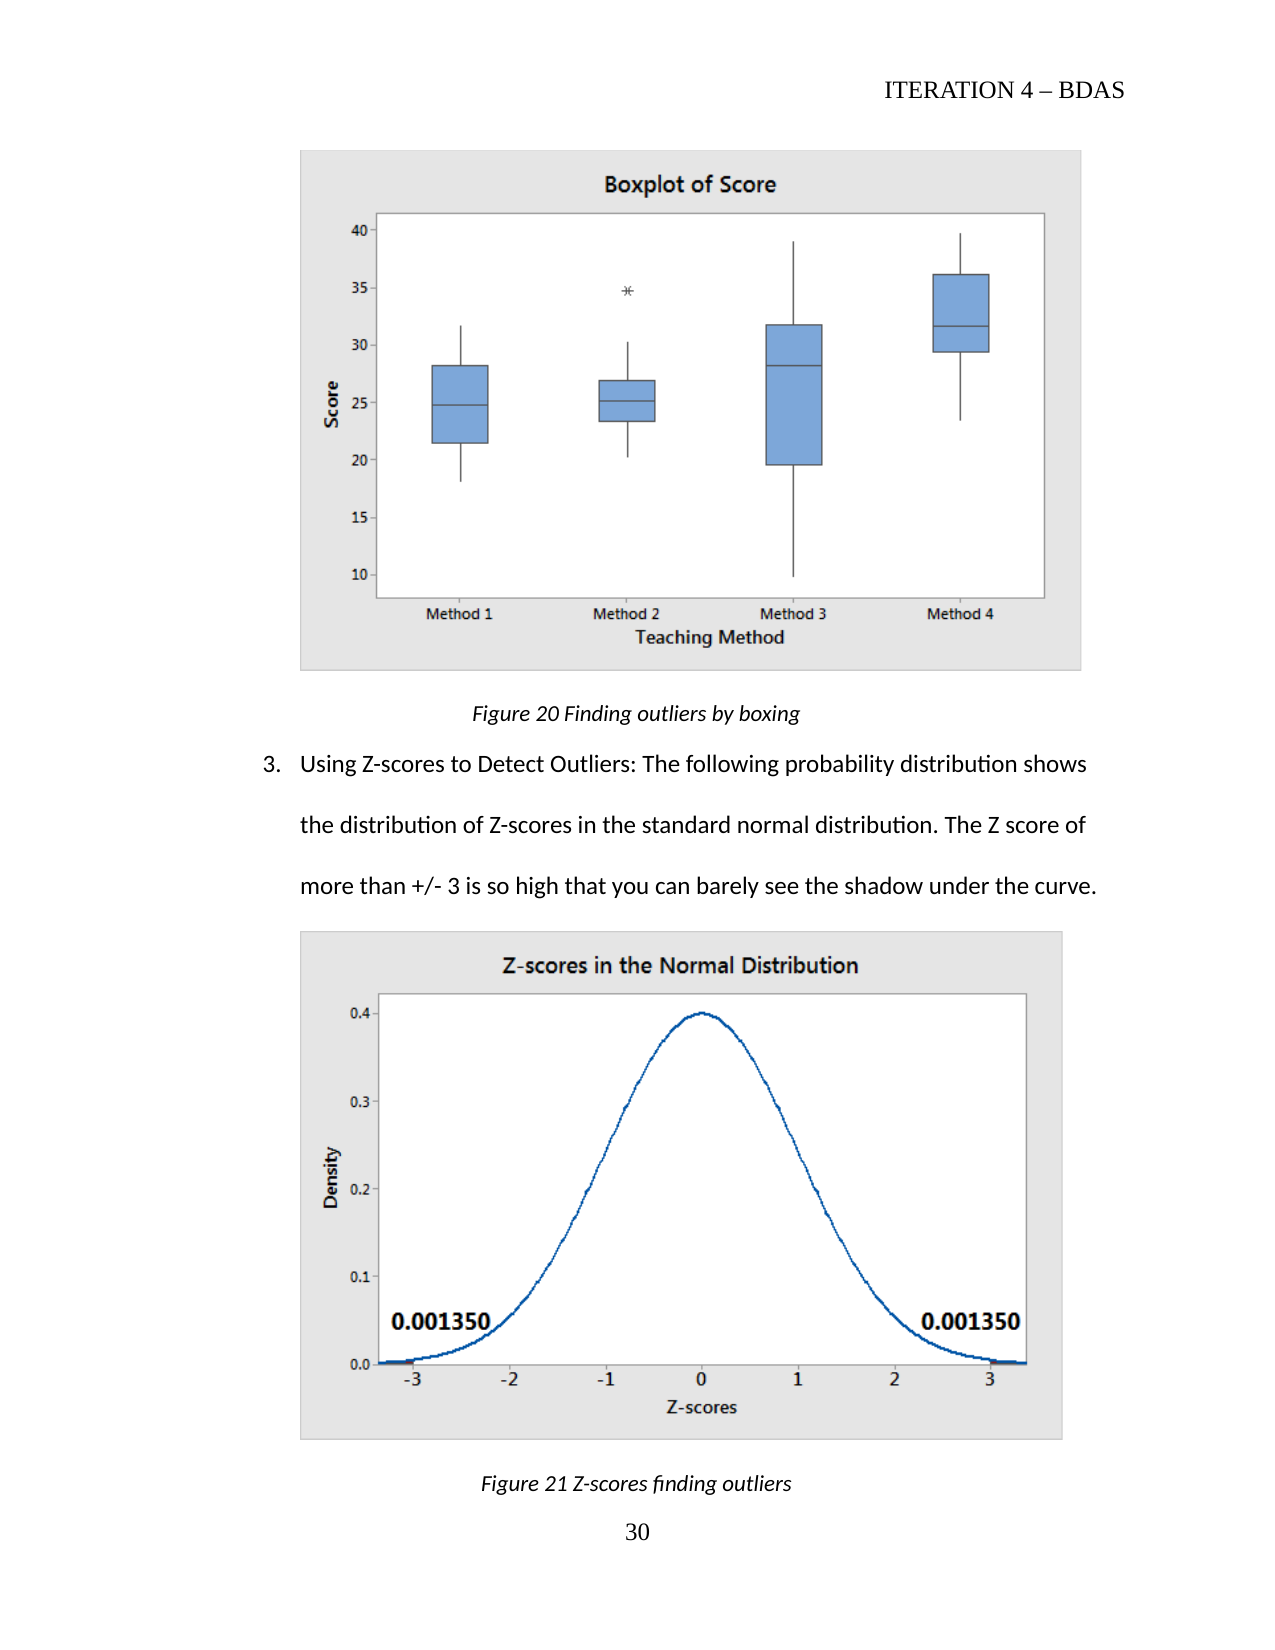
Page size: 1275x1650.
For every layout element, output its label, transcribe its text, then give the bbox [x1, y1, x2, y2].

text Figure 21 Z-scores finding outliers [150, 1469, 1125, 1497]
picture [300, 150, 1082, 671]
list Using Z-scores to Detect Outliers: The following probability distribution shows the distribution of Z-scores in the standard normal distribution. The Z score of more than +/- 3 is so high that you can barely see the shadow under the curve. [262, 748, 1125, 901]
text Figure 20 Finding outliers by boxing [150, 699, 1125, 728]
picture [300, 931, 1063, 1440]
